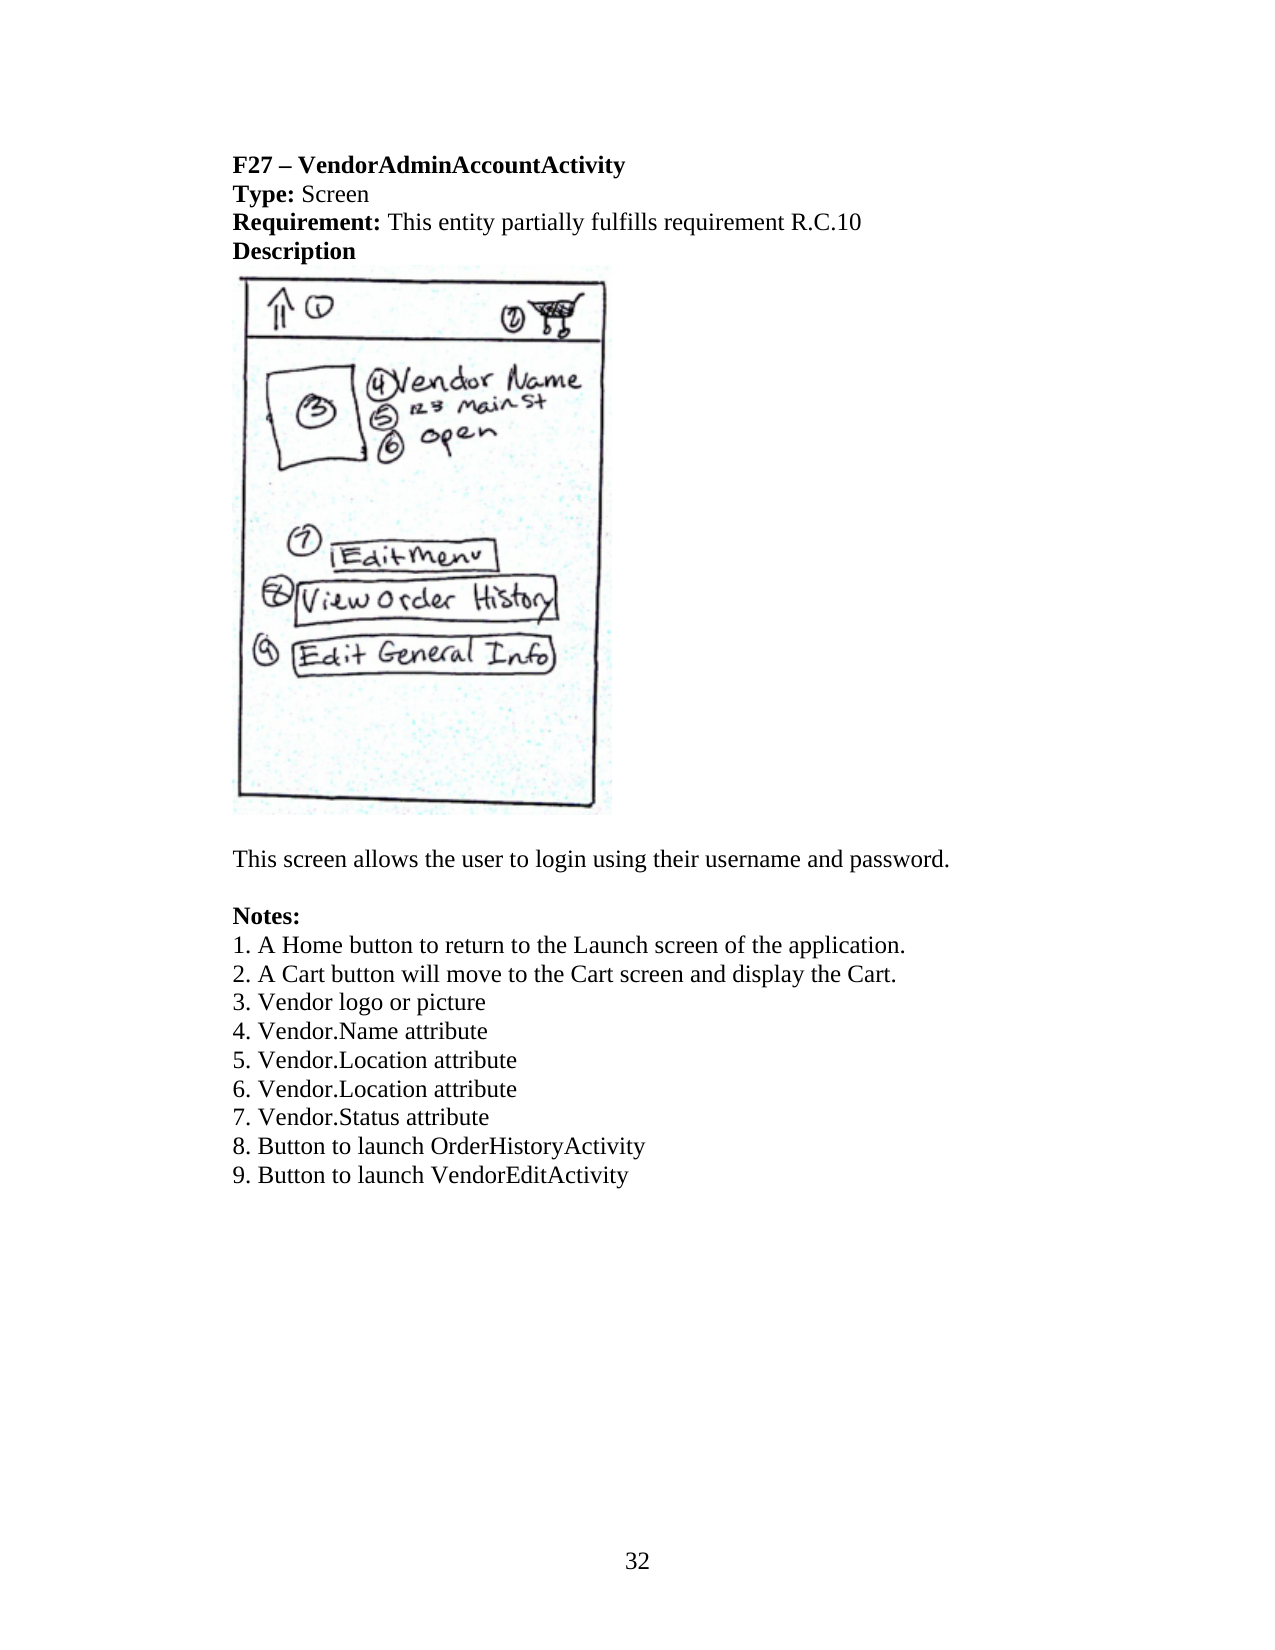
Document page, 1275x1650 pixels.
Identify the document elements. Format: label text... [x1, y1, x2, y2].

text 3. Vendor logo or picture [232, 987, 1087, 1016]
text 7. Vendor.Status attribute [232, 1102, 1087, 1131]
text 6. Vendor.Location attribute [232, 1074, 1087, 1102]
text 9. Button to launch VendorEditActivity [232, 1160, 1087, 1189]
text Type: Screen [232, 179, 1087, 207]
text This screen allows the user to login using their username and password. [232, 844, 1087, 872]
picture [232, 265, 613, 815]
text 8. Button to launch OrderHistoryActivity [232, 1131, 1087, 1160]
text 1. A Home button to return to the Launch screen of the application. [232, 930, 1087, 959]
text 4. Vendor.Name attribute [232, 1016, 1087, 1045]
text 5. Vendor.Location attribute [232, 1045, 1087, 1074]
text 2. A Cart button will move to the Cart screen and display the Cart. [232, 959, 1087, 987]
text Description [232, 236, 1087, 265]
text F27 – VendorAdminAccountActivity [232, 150, 1087, 179]
text Notes: [232, 901, 1087, 930]
text Requirement: This entity partially fulfills requirement R.C.10 [232, 207, 1087, 236]
